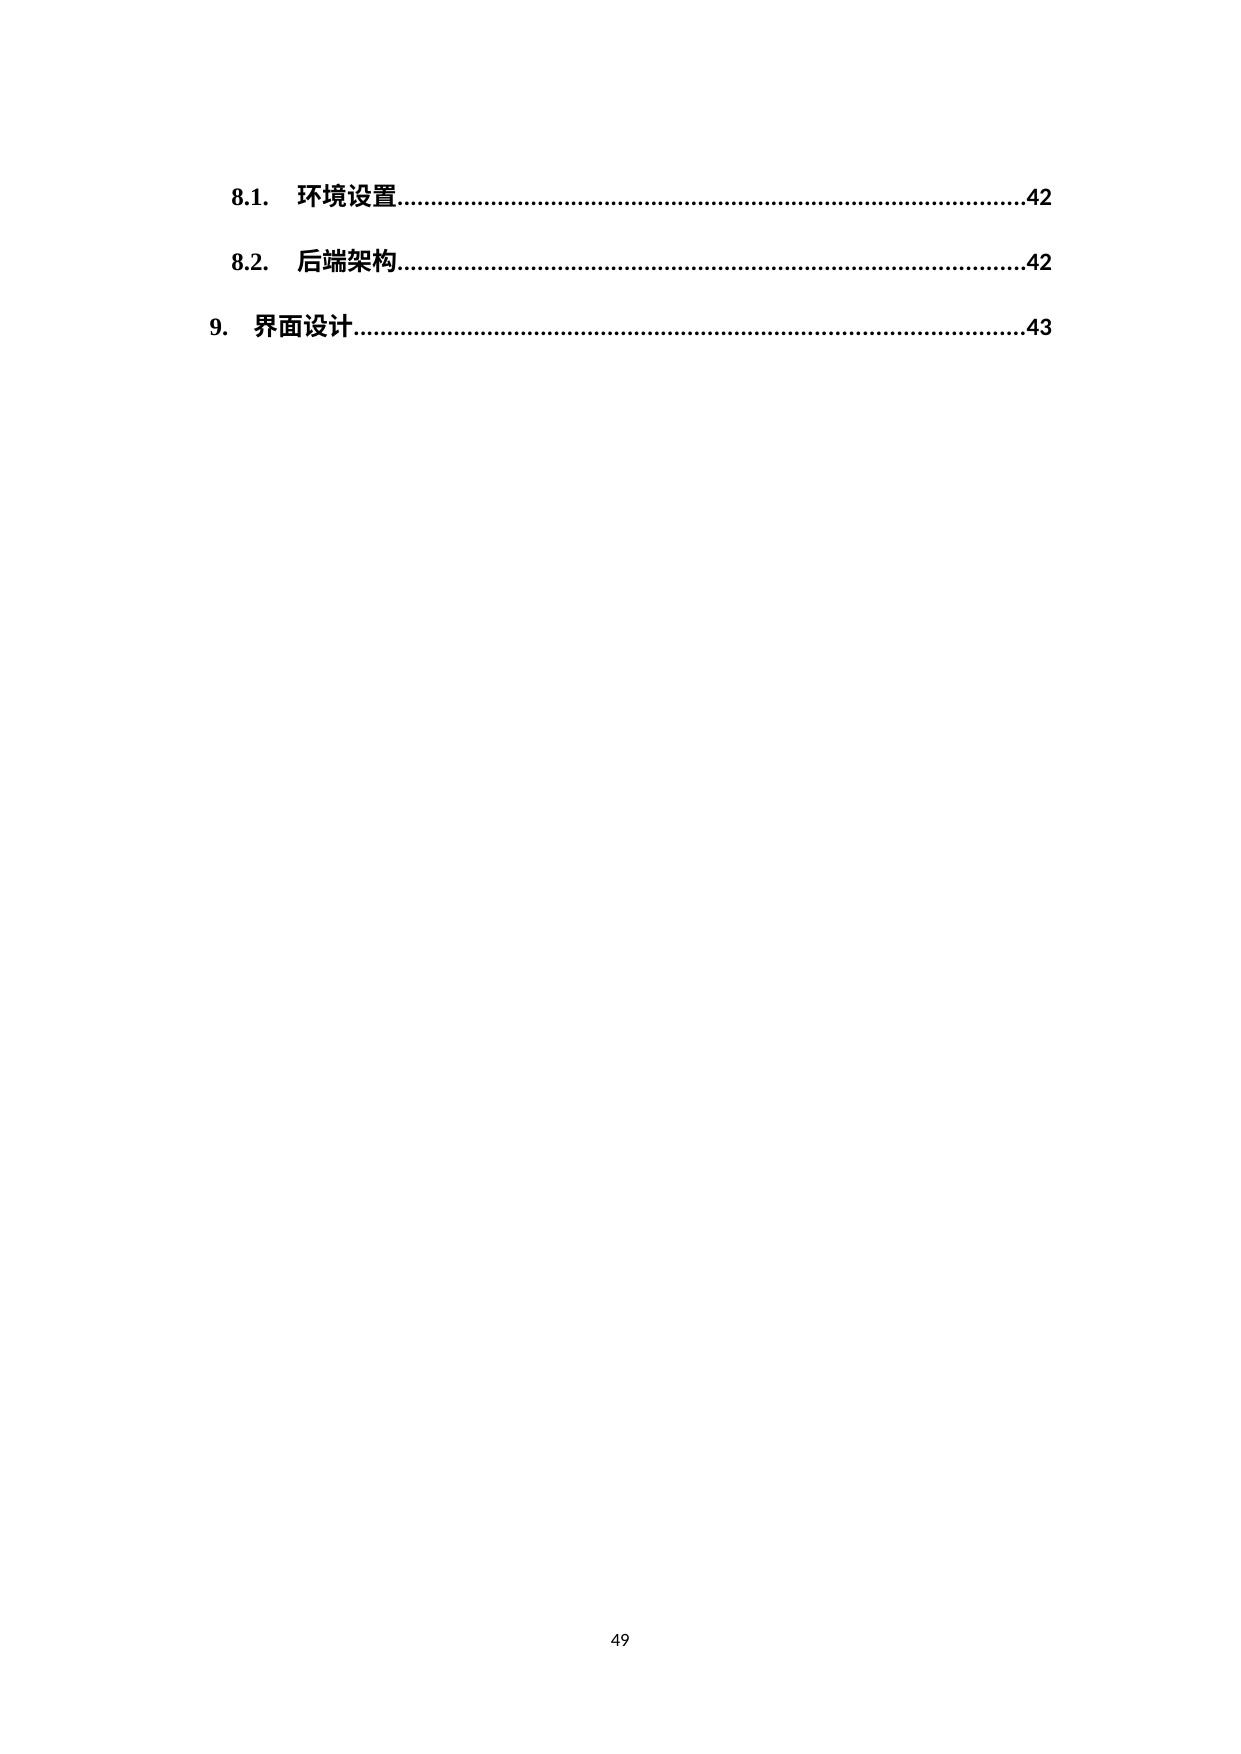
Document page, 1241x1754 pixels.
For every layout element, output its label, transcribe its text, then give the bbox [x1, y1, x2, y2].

text 8.2. 后端架构 42 [231, 227, 1053, 292]
text 8.1. 环境设置 42 [231, 162, 1053, 227]
text 9. 界面设计 43 [209, 292, 1053, 357]
